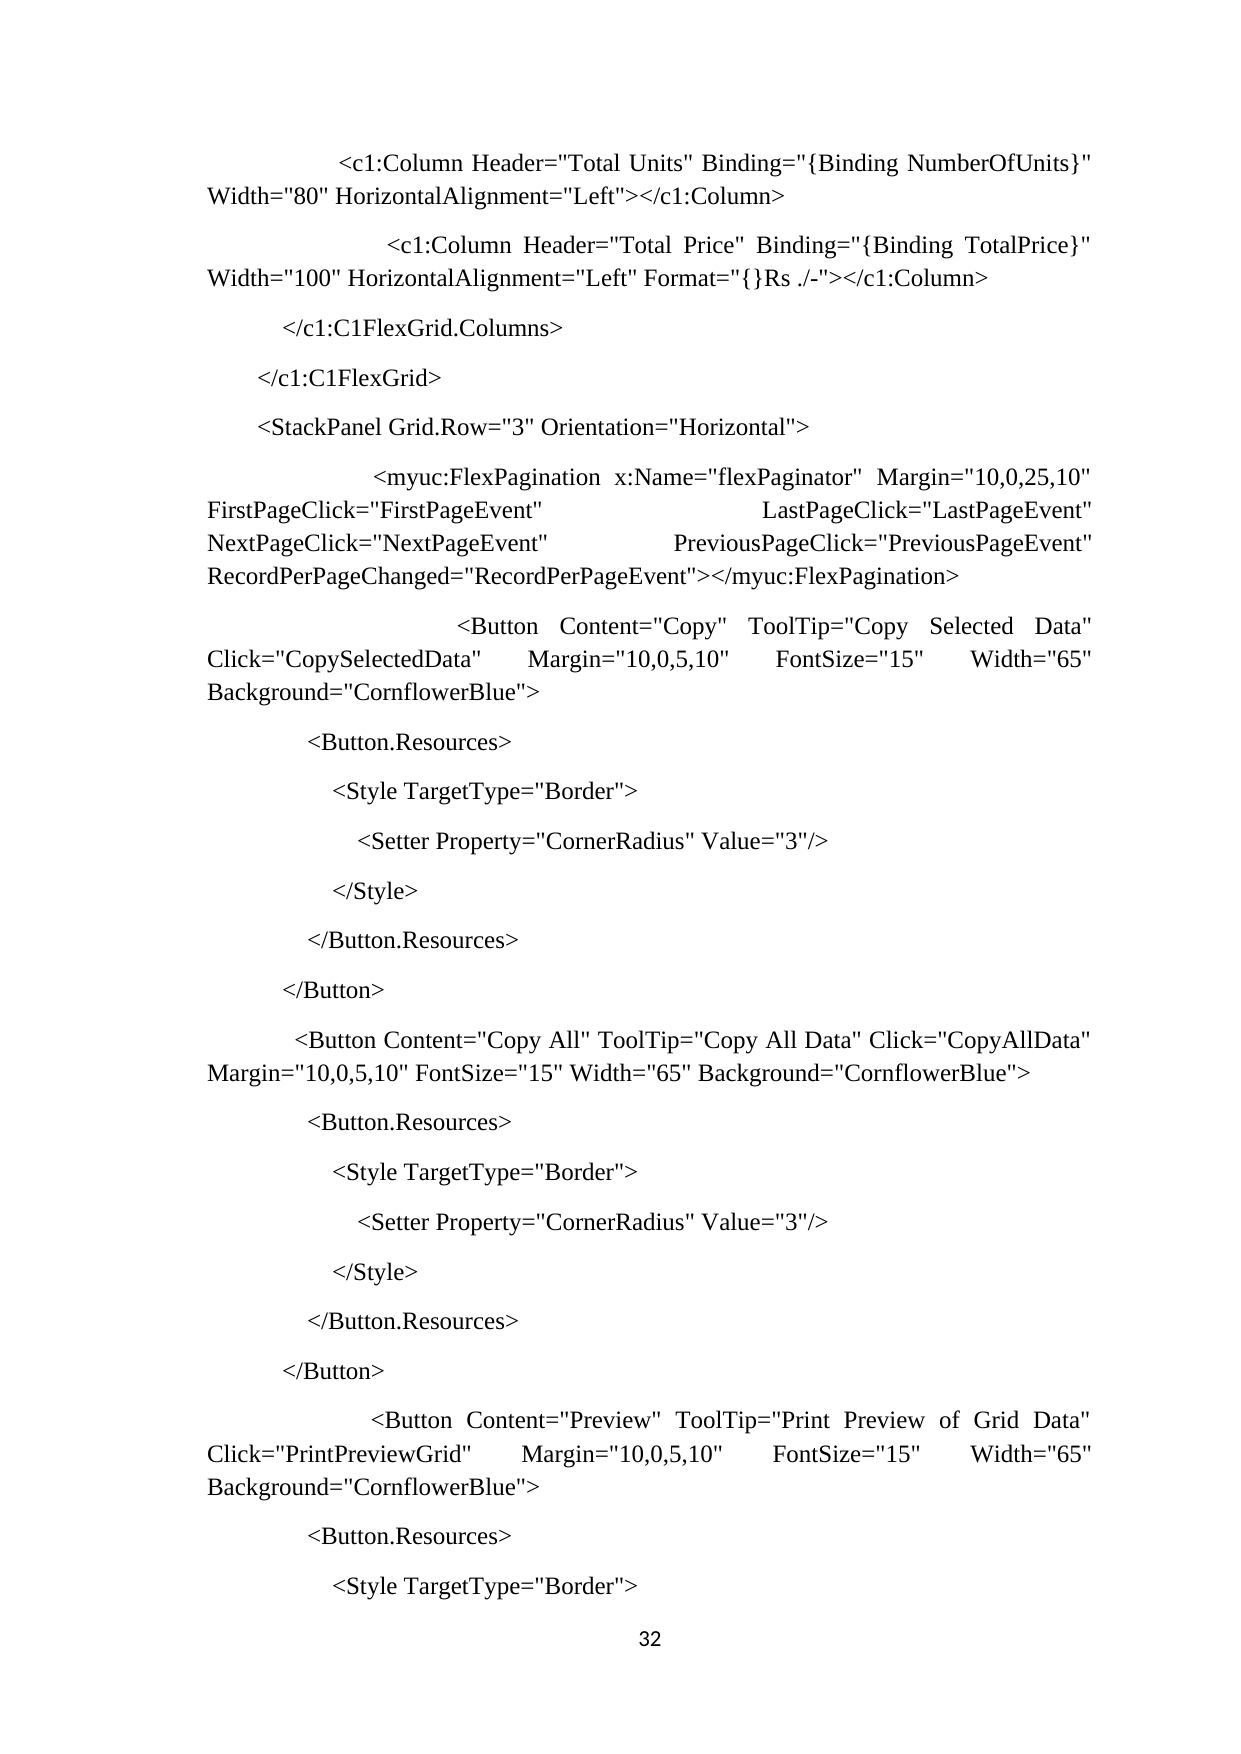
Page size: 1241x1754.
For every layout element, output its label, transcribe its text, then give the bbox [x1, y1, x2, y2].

text </Style> [207, 876, 1092, 904]
text </Button> [207, 1356, 1092, 1385]
text <Setter Property="CornerRadius" Value="3"/> [207, 1207, 1092, 1236]
text <Style TargetType="Border"> [207, 1571, 1092, 1600]
text <Setter Property="CornerRadius" Value="3"/> [207, 826, 1092, 855]
text <Style TargetType="Border"> [207, 1157, 1092, 1186]
text </c1:C1FlexGrid> [207, 363, 1092, 392]
text <Button Content="Copy All" ToolTip="Copy All Data" Click="CopyAllData" Margin="10,0,5,10" FontSize="15" Width="65" Background="CornflowerBlue"> [207, 1025, 1092, 1087]
text <Button.Resources> [207, 1521, 1092, 1550]
text <Button Content="Preview" ToolTip="Print Preview of Grid Data" Click="PrintPreviewGrid" Margin="10,0,5,10" FontSize="15" Width="65" Background="CornflowerBlue"> [207, 1406, 1092, 1500]
text <StackPanel Grid.Row="3" Orientation="Horizontal"> [207, 412, 1092, 441]
text <myuc:FlexPagination x:Name="flexPaginator" Margin="10,0,25,10" FirstPageClick="FirstPageEvent" LastPageClick="LastPageEvent" NextPageClick="NextPageEvent" PreviousPageClick="PreviousPageEvent" RecordPerPageChanged="RecordPerPageEvent"></myuc:FlexPagination> [207, 462, 1092, 590]
text </c1:C1FlexGrid.Columns> [207, 313, 1092, 342]
text <Button.Resources> [207, 727, 1092, 755]
text <Button.Resources> [207, 1107, 1092, 1136]
text <Button Content="Copy" ToolTip="Copy Selected Data" Click="CopySelectedData" Margin="10,0,5,10" FontSize="15" Width="65" Background="CornflowerBlue"> [207, 611, 1092, 706]
text <Style TargetType="Border"> [207, 776, 1092, 805]
text <c1:Column Header="Total Units" Binding="{Binding NumberOfUnits}" Width="80" HorizontalAlignment="Left"></c1:Column> [207, 148, 1092, 209]
text </Button> [207, 975, 1092, 1004]
text </Style> [207, 1257, 1092, 1285]
text </Button.Resources> [207, 1306, 1092, 1335]
text </Button.Resources> [207, 925, 1092, 954]
text <c1:Column Header="Total Price" Binding="{Binding TotalPrice}" Width="100" HorizontalAlignment="Left" Format="{}Rs ./-"></c1:Column> [207, 230, 1092, 292]
